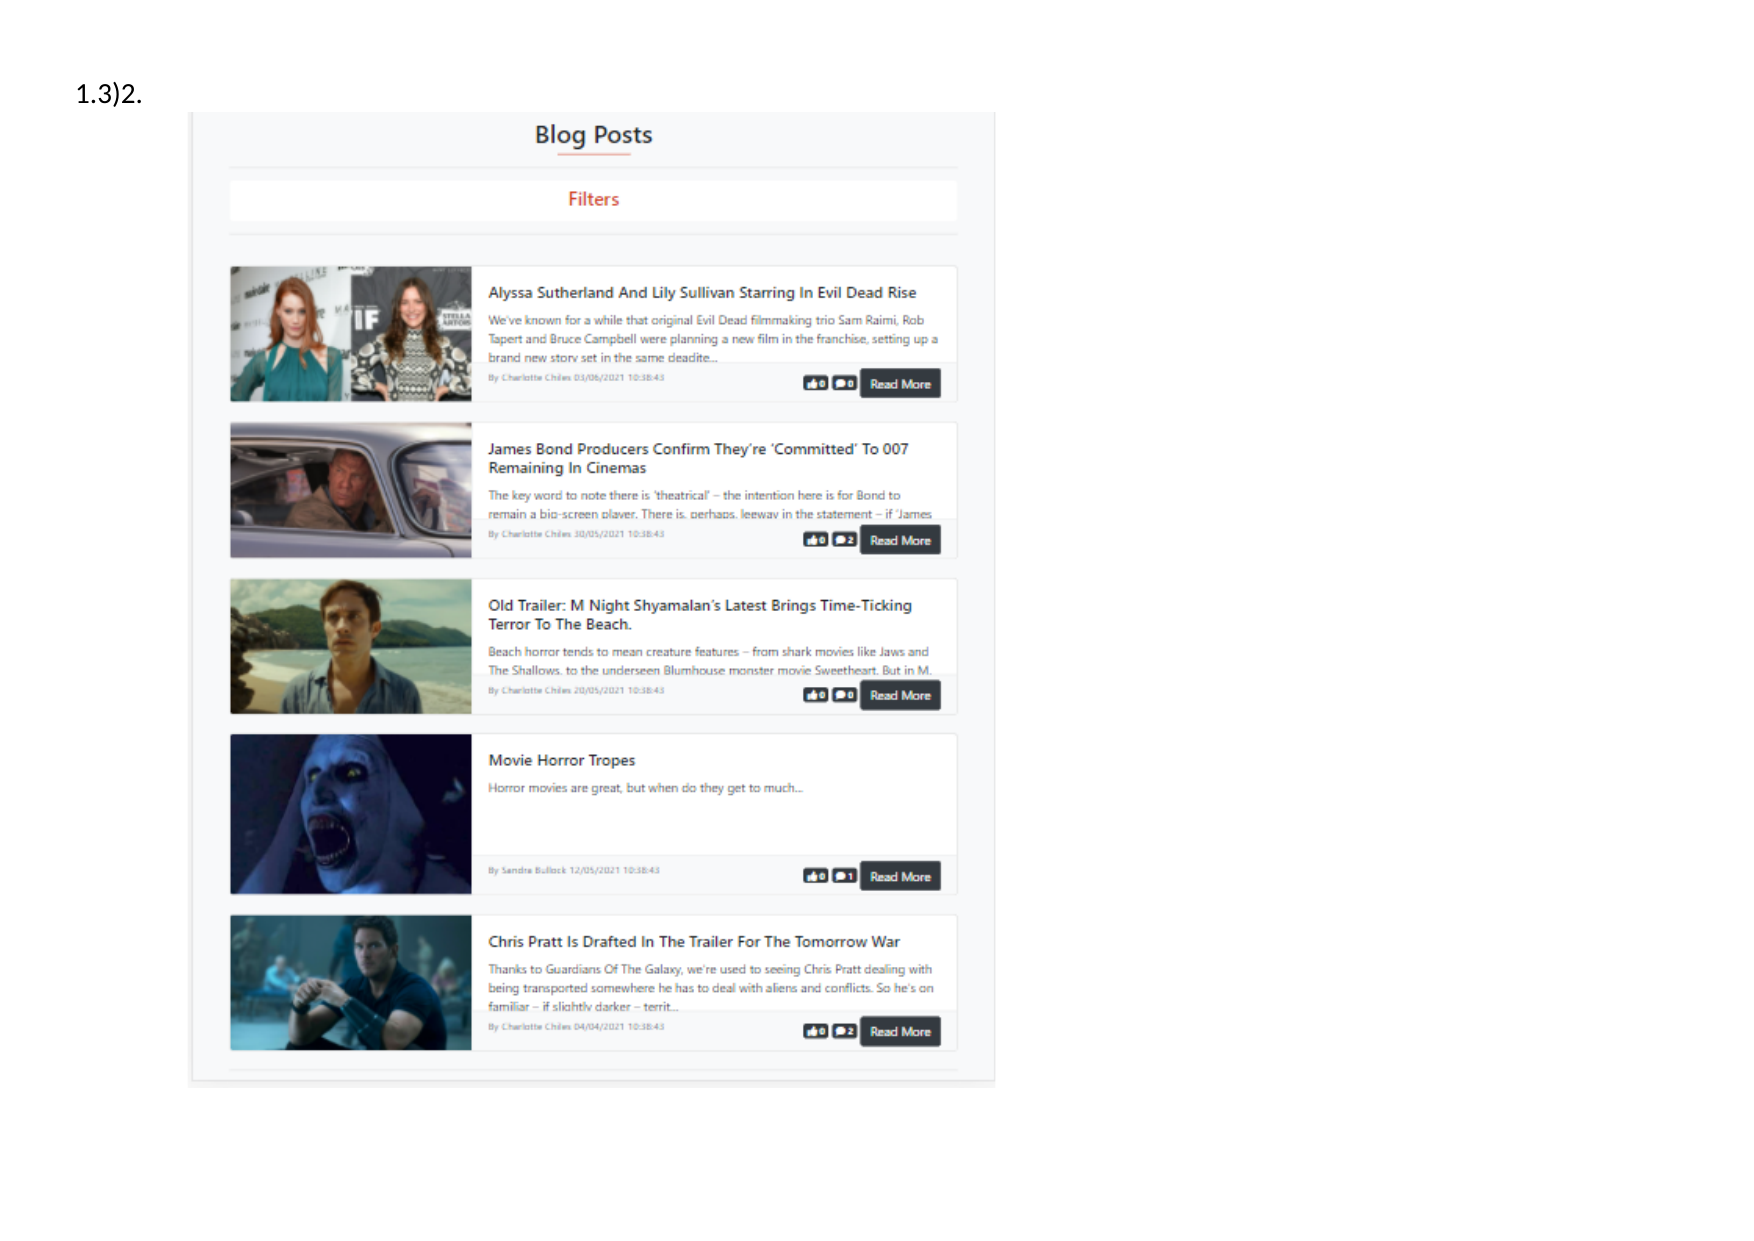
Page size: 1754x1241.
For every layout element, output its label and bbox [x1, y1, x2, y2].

picture [187, 112, 996, 1088]
